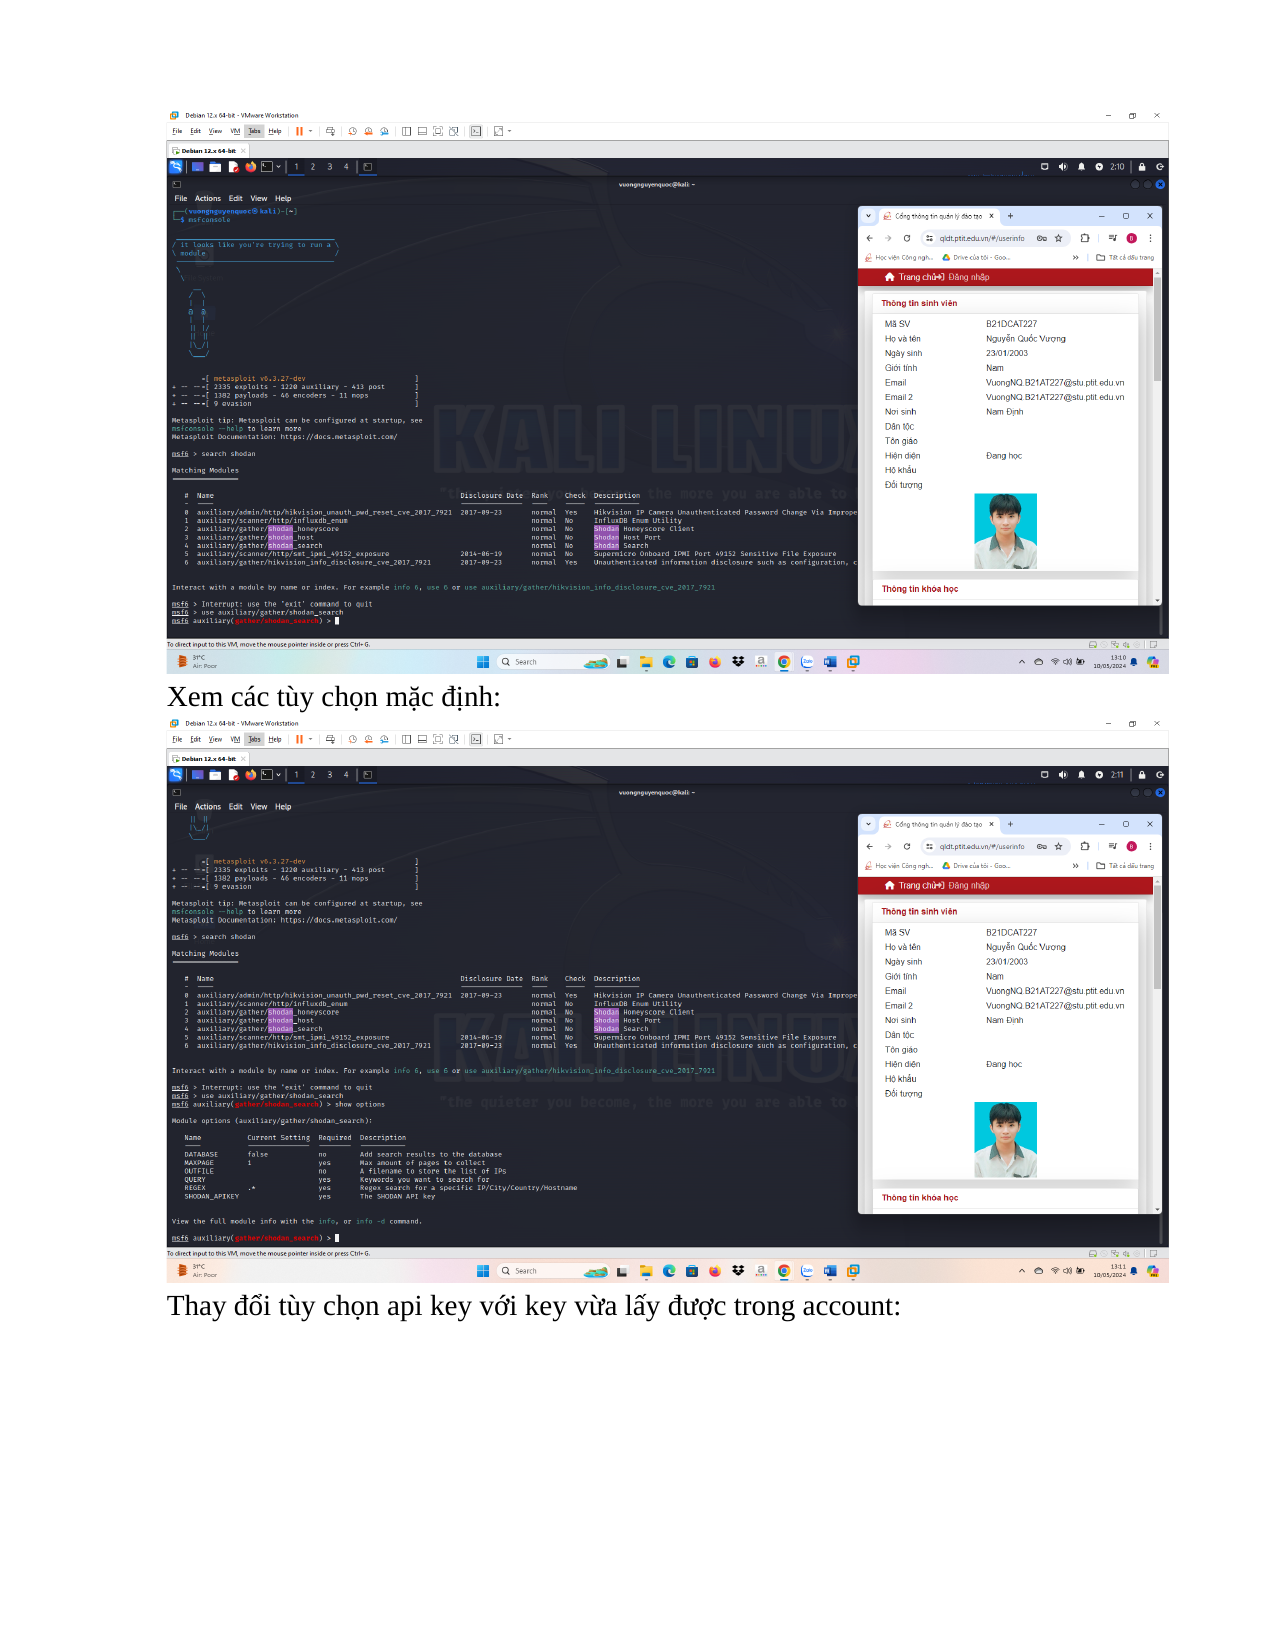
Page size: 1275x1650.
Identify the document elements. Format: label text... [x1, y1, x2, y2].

text Xem các tùy chọn mặc định: [167, 679, 1157, 713]
picture [166, 718, 1169, 1283]
picture [166, 110, 1169, 674]
text Thay đổi tùy chọn api key với key vừa lấy được trong account: [167, 1288, 1157, 1321]
